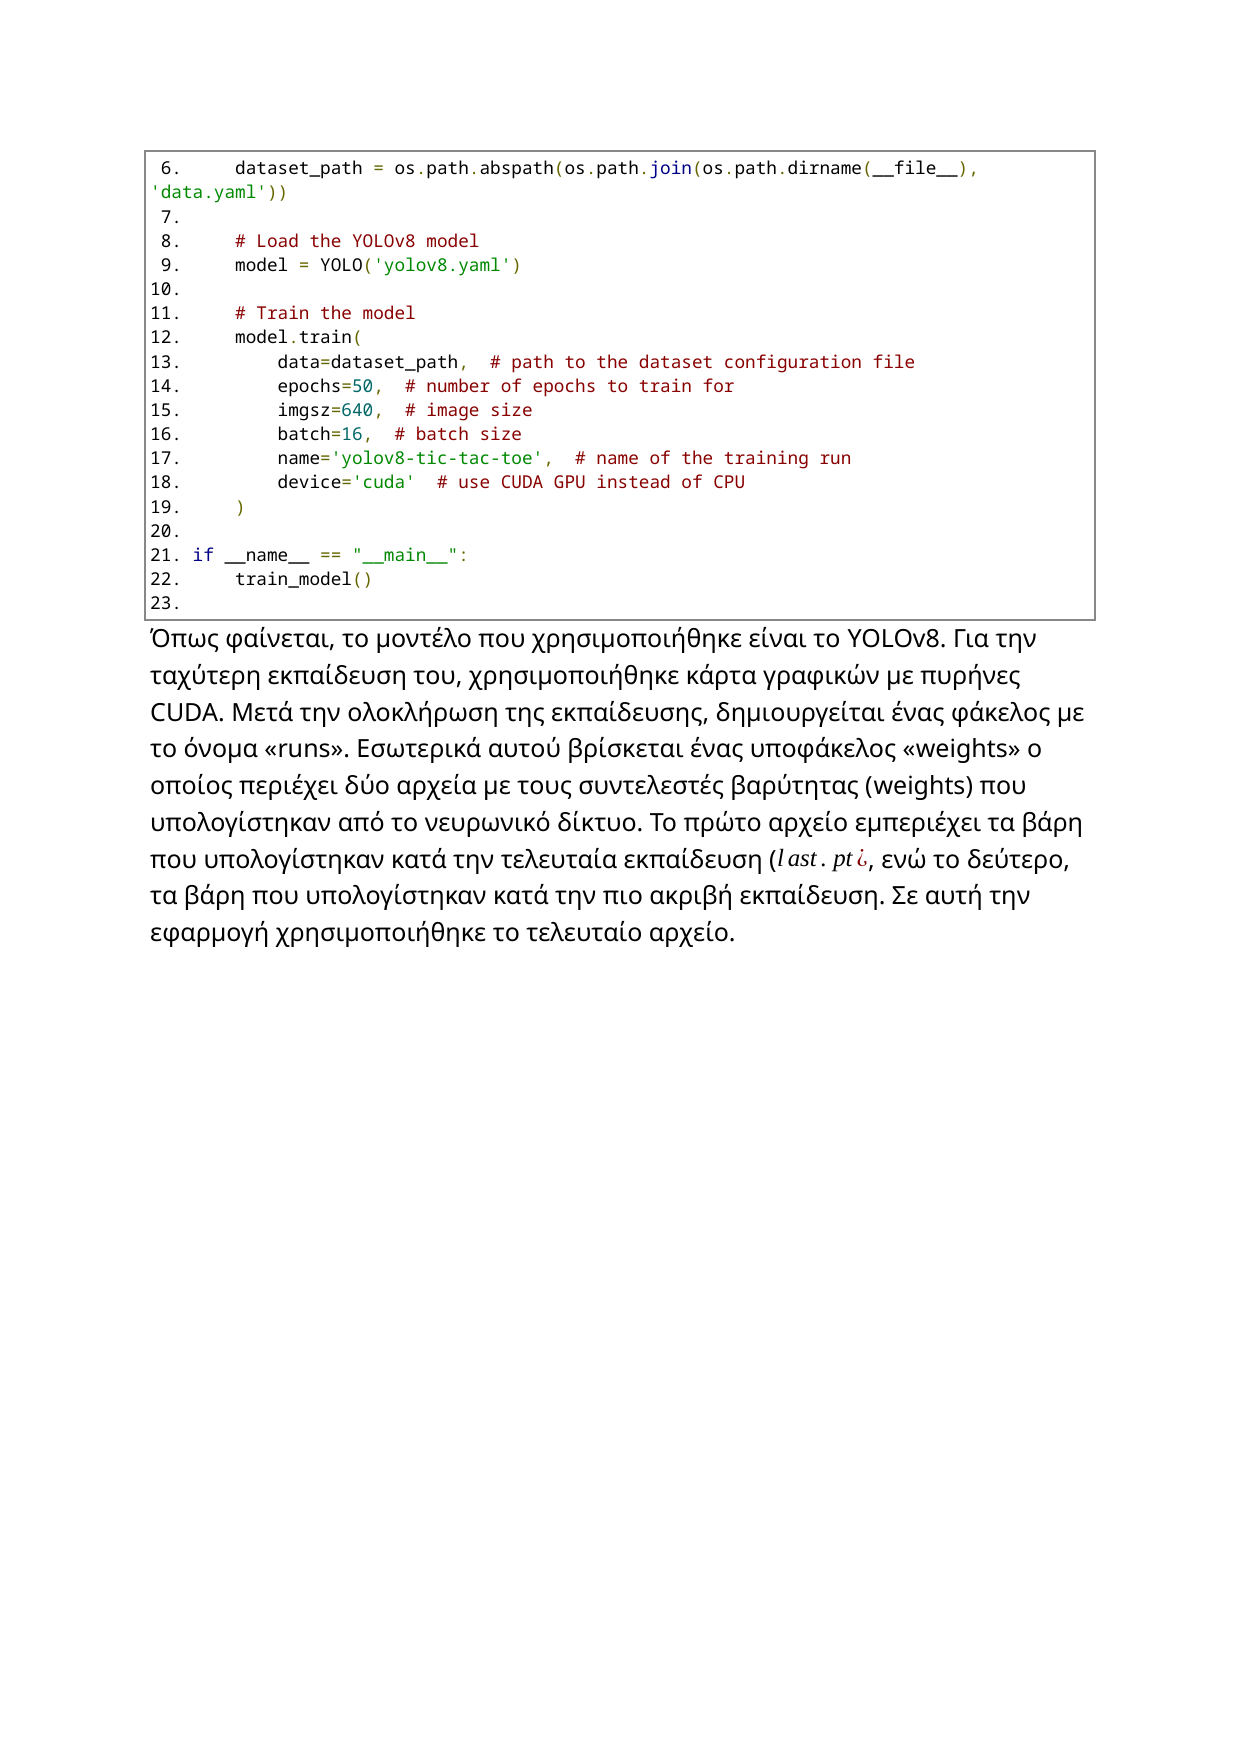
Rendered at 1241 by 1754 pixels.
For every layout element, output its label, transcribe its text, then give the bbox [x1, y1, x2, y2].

text 21. if __name__ == "__main__": [150, 542, 1090, 567]
text 16. batch=16, # batch size [150, 422, 1090, 446]
text 11. # Train the model [150, 301, 1090, 325]
text 13. data=dataset_path, # path to the dataset configuration file [150, 349, 1090, 373]
text 8. # Load the YOLOv8 model [150, 228, 1090, 252]
text 9. model = YOLO('yolov8.yaml') [150, 252, 1090, 277]
text 20. [150, 518, 1090, 542]
text 12. model.train( [150, 325, 1090, 349]
text 10. [150, 277, 1090, 301]
text 22. train_model() [150, 567, 1090, 585]
text 17. name='yolov8-tic-tac-toe', # name of the training run [150, 446, 1090, 470]
text Όπως φαίνεται, το μοντέλο που χρησιμοποιήθηκε είναι το YOLOv8. Για την ταχύτερη εκπαίδευση του, χρησιμοποιήθηκε κάρτα γραφικών με πυρήνες CUDA. Μετά την ολοκλήρωση της εκπαίδευσης, δημιουργείται ένας φάκελος με το όνομα «runs». Εσωτερικά αυτού βρίσκεται ένας υποφάκελος «weights» ο οποίος περιέχει δύο αρχεία με τους συντελεστές βαρύτητας (weights) που υπολογίστηκαν από το νευρωνικό δίκτυο. Το πρώτο αρχείο εμπεριέχει τα βάρη που υπολογίστηκαν κατά την τελευταία εκπαίδευση (, ενώ το δεύτερο, τα βάρη που υπολογίστηκαν κατά την πιο ακριβή εκπαίδευση. Σε αυτή την εφαρμογή χρησιμοποιήθηκε το τελευταίο αρχείο. [150, 621, 1090, 949]
text 6. dataset_path = os.path.abspath(os.path.join(os.path.dirname(__file__), 'data.yaml')) [146, 152, 1094, 204]
text 23. [146, 585, 1094, 619]
text 7. [150, 204, 1090, 228]
text 18. device='cuda' # use CUDA GPU instead of CPU [150, 470, 1090, 494]
text 14. epochs=50, # number of epochs to train for [150, 373, 1090, 397]
text 19. ) [150, 494, 1090, 518]
text 15. imgsz=640, # image size [150, 397, 1090, 422]
